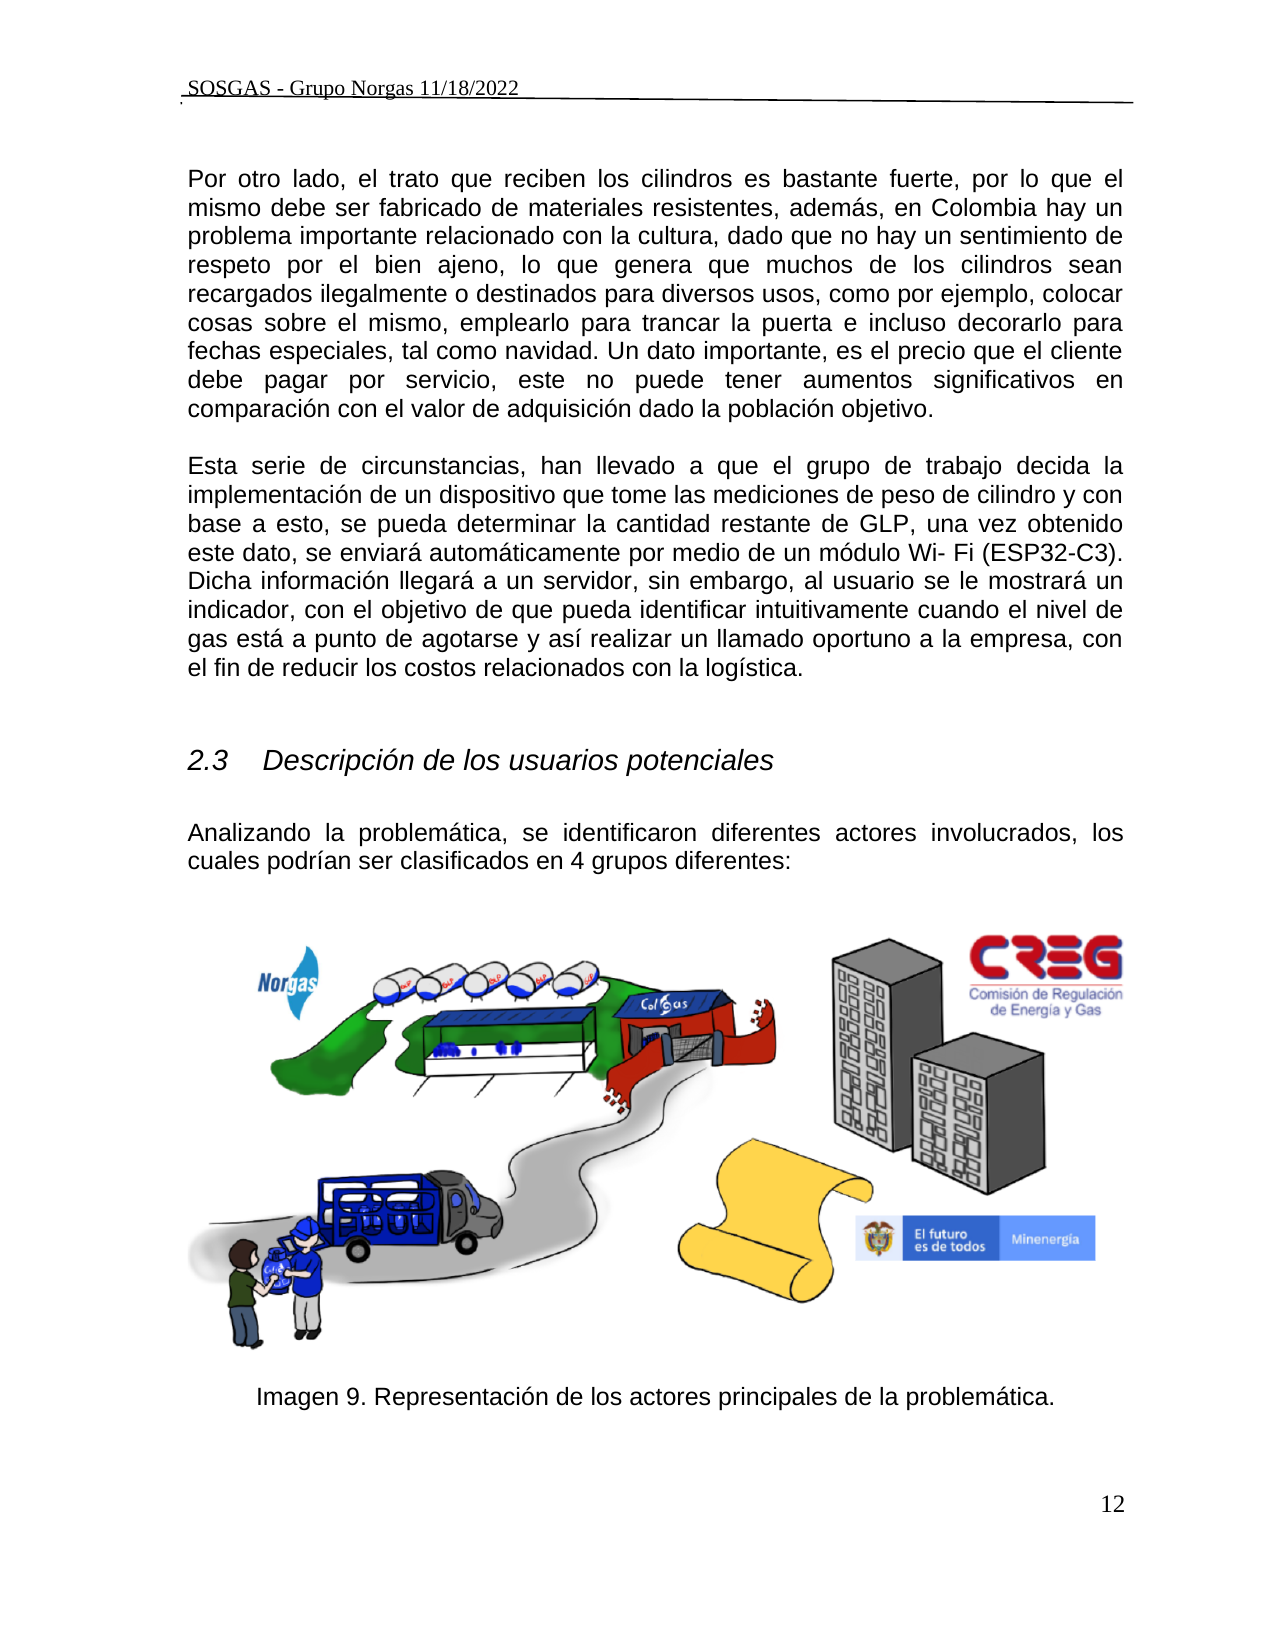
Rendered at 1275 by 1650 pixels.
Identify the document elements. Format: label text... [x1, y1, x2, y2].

picture [187, 932, 1125, 1354]
subtitle Descripción de los usuarios potenciales [187, 743, 1125, 777]
text Analizando la problemática, se identificaron diferentes actores involucrados, los cuales podrían ser clasificados en 4 grupos diferentes: [187, 818, 1125, 875]
text Por otro lado, el trato que reciben los cilindros es bastante fuerte, por lo que el mismo debe ser fabricado de materiales resistentes, además, en Colombia hay un problema importante relacionado con la cultura, dado que no hay un sentimiento de respeto por el bien ajeno, lo que genera que muchos de los cilindros sean recargados ilegalmente o destinados para diversos usos, como por ejemplo, colocar cosas sobre el mismo, emplearlo para trancar la puerta e incluso decorarlo para fechas especiales, tal como navidad. Un dato importante, es el precio que el cliente debe pagar por servicio, este no puede tener aumentos significativos en comparación con el valor de adquisición dado la población objetivo. [187, 164, 1125, 422]
text Imagen 9. Representación de los actores principales de la problemática. [187, 1382, 1125, 1411]
text Esta serie de circunstancias, han llevado a que el grupo de trabajo decida la implementación de un dispositivo que tome las mediciones de peso de cilindro y con base a esto, se pueda determinar la cantidad restante de GLP, una vez obtenido este dato, se enviará automáticamente por medio de un módulo Wi- Fi (ESP32-C3). Dicha información llegará a un servidor, sin embargo, al usuario se le mostrará un indicador, con el objetivo de que pueda identificar intuitivamente cuando el nivel de gas está a punto de agotarse y así realizar un llamado oportuno a la empresa, con el fin de reducir los costos relacionados con la logística. [187, 451, 1125, 681]
